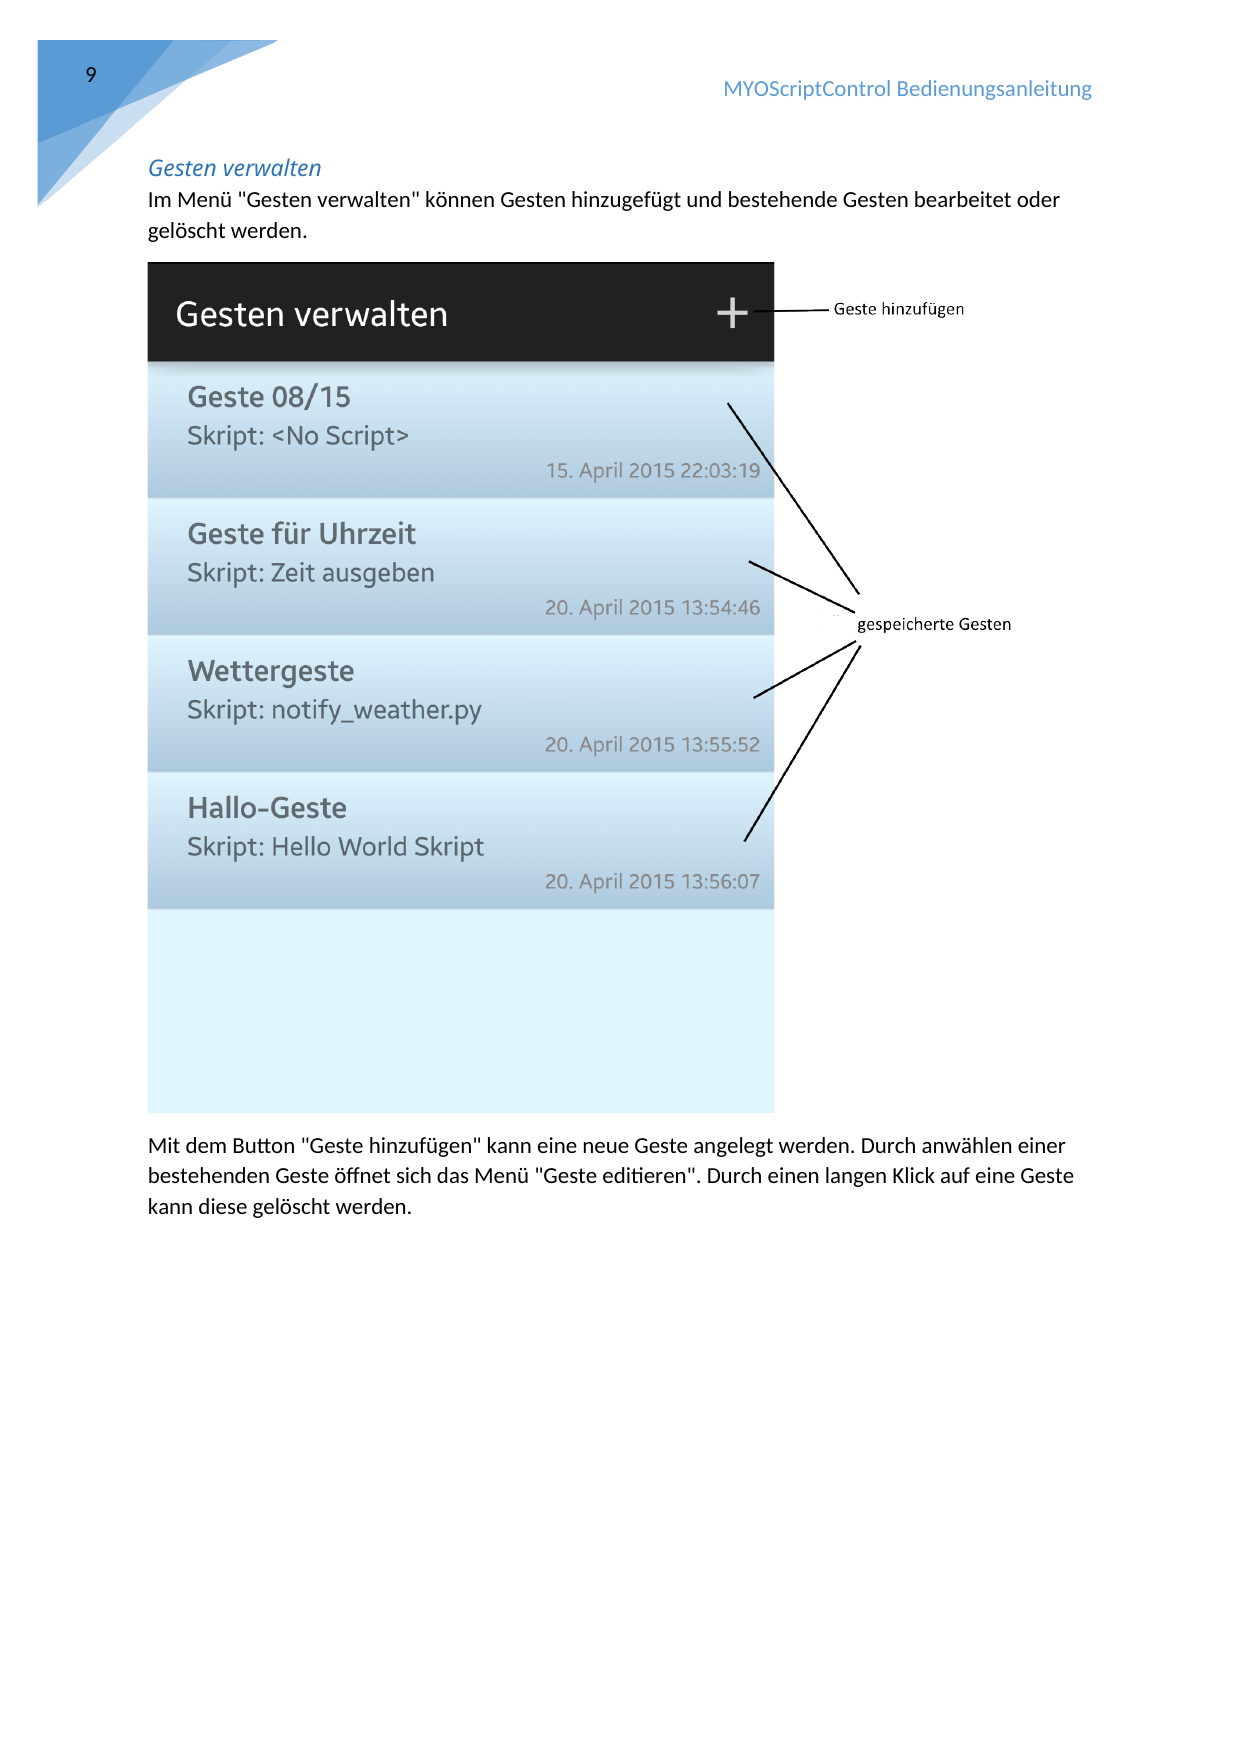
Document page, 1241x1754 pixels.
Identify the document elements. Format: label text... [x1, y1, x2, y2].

picture [37, 40, 279, 209]
text Mit dem Button "Geste hinzufügen" kann eine neue Geste angelegt werden. Durch anwählen einer bestehenden Geste öffnet sich das Menü "Geste editieren". Durch einen langen Klick auf eine Geste kann diese gelöscht werden. [148, 1131, 1093, 1220]
text Im Menü "Gesten verwalten" können Gesten hinzugefügt und bestehende Gesten bearbeitet oder gelöscht werden. [148, 186, 1093, 244]
picture [147, 262, 1018, 1113]
subtitle Gesten verwalten [148, 152, 1093, 183]
